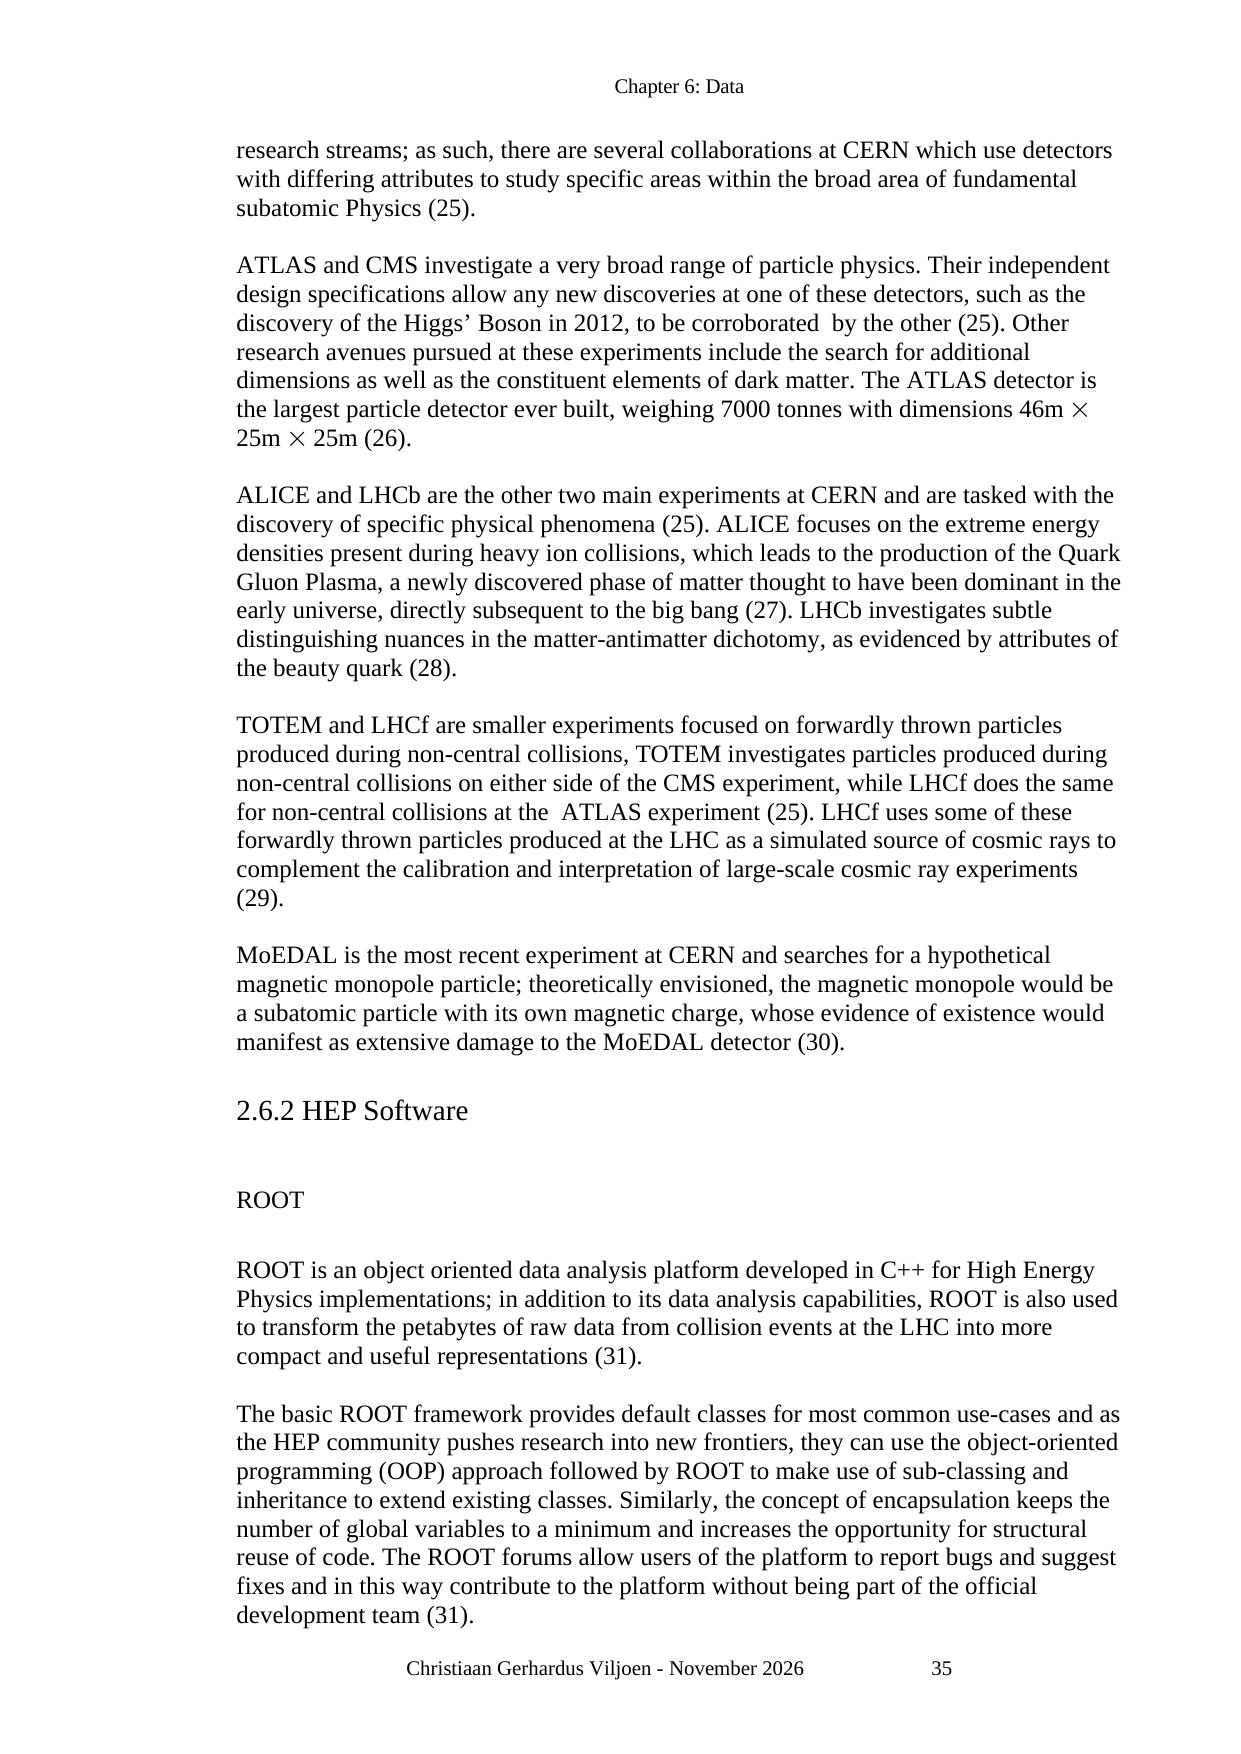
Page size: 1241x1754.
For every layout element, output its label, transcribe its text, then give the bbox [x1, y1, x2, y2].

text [236, 135, 1122, 222]
subtitle HEP Software [236, 1093, 1122, 1126]
text ROOT is an object oriented data analysis platform developed in C++ for High Energy Physics implementations; in addition to its data analysis capabilities, ROOT is also used to transform the petabytes of raw data from collision events at the LHC into more compact and useful representations . [236, 1255, 1122, 1370]
text ATLAS and CMS investigate a very broad range of particle physics. Their independent design specifications allow any new discoveries at one of these detectors, such as the discovery of the Higgs’ Boson in 2012, to be corroborated by the other . Other research avenues pursued at these experiments include the search for additional dimensions as well as the constituent elements of dark matter. The ATLAS detector is the largest particle detector ever built, weighing 7000 tonnes with dimensions 46m 25m 25m . [236, 250, 1122, 452]
subtitle ROOT [236, 1185, 1122, 1214]
text ALICE and LHCb are the other two main experiments at CERN and are tasked with the discovery of specific physical phenomena . ALICE focuses on the extreme energy densities present during heavy ion collisions, which leads to the production of the Quark Gluon Plasma, a newly discovered phase of matter thought to have been dominant in the early universe, directly subsequent to the big bang . LHCb investigates subtle distinguishing nuances in the matter-antimatter dichotomy, as evidenced by attributes of the beauty quark . [236, 480, 1122, 682]
text The basic ROOT framework provides default classes for most common use-cases and as the HEP community pushes research into new frontiers, they can use the object-oriented programming (OOP) approach followed by ROOT to make use of sub-classing and inheritance to extend existing classes. Similarly, the concept of encapsulation keeps the number of global variables to a minimum and increases the opportunity for structural reuse of code. The ROOT forums allow users of the platform to report bugs and suggest fixes and in this way contribute to the platform without being part of the official development team . [236, 1399, 1122, 1629]
text TOTEM and LHCf are smaller experiments focused on forwardly thrown particles produced during non-central collisions, TOTEM investigates particles produced during non-central collisions on either side of the CMS experiment, while LHCf does the same for non-central collisions at the ATLAS experiment . LHCf uses some of these forwardly thrown particles produced at the LHC as a simulated source of cosmic rays to complement the calibration and interpretation of large-scale cosmic ray experiments . [236, 710, 1122, 912]
text MoEDAL is the most recent experiment at CERN and searches for a hypothetical magnetic monopole particle; theoretically envisioned, the magnetic monopole would be a subatomic particle with its own magnetic charge, whose evidence of existence would manifest as extensive damage to the MoEDAL detector . [236, 940, 1122, 1055]
